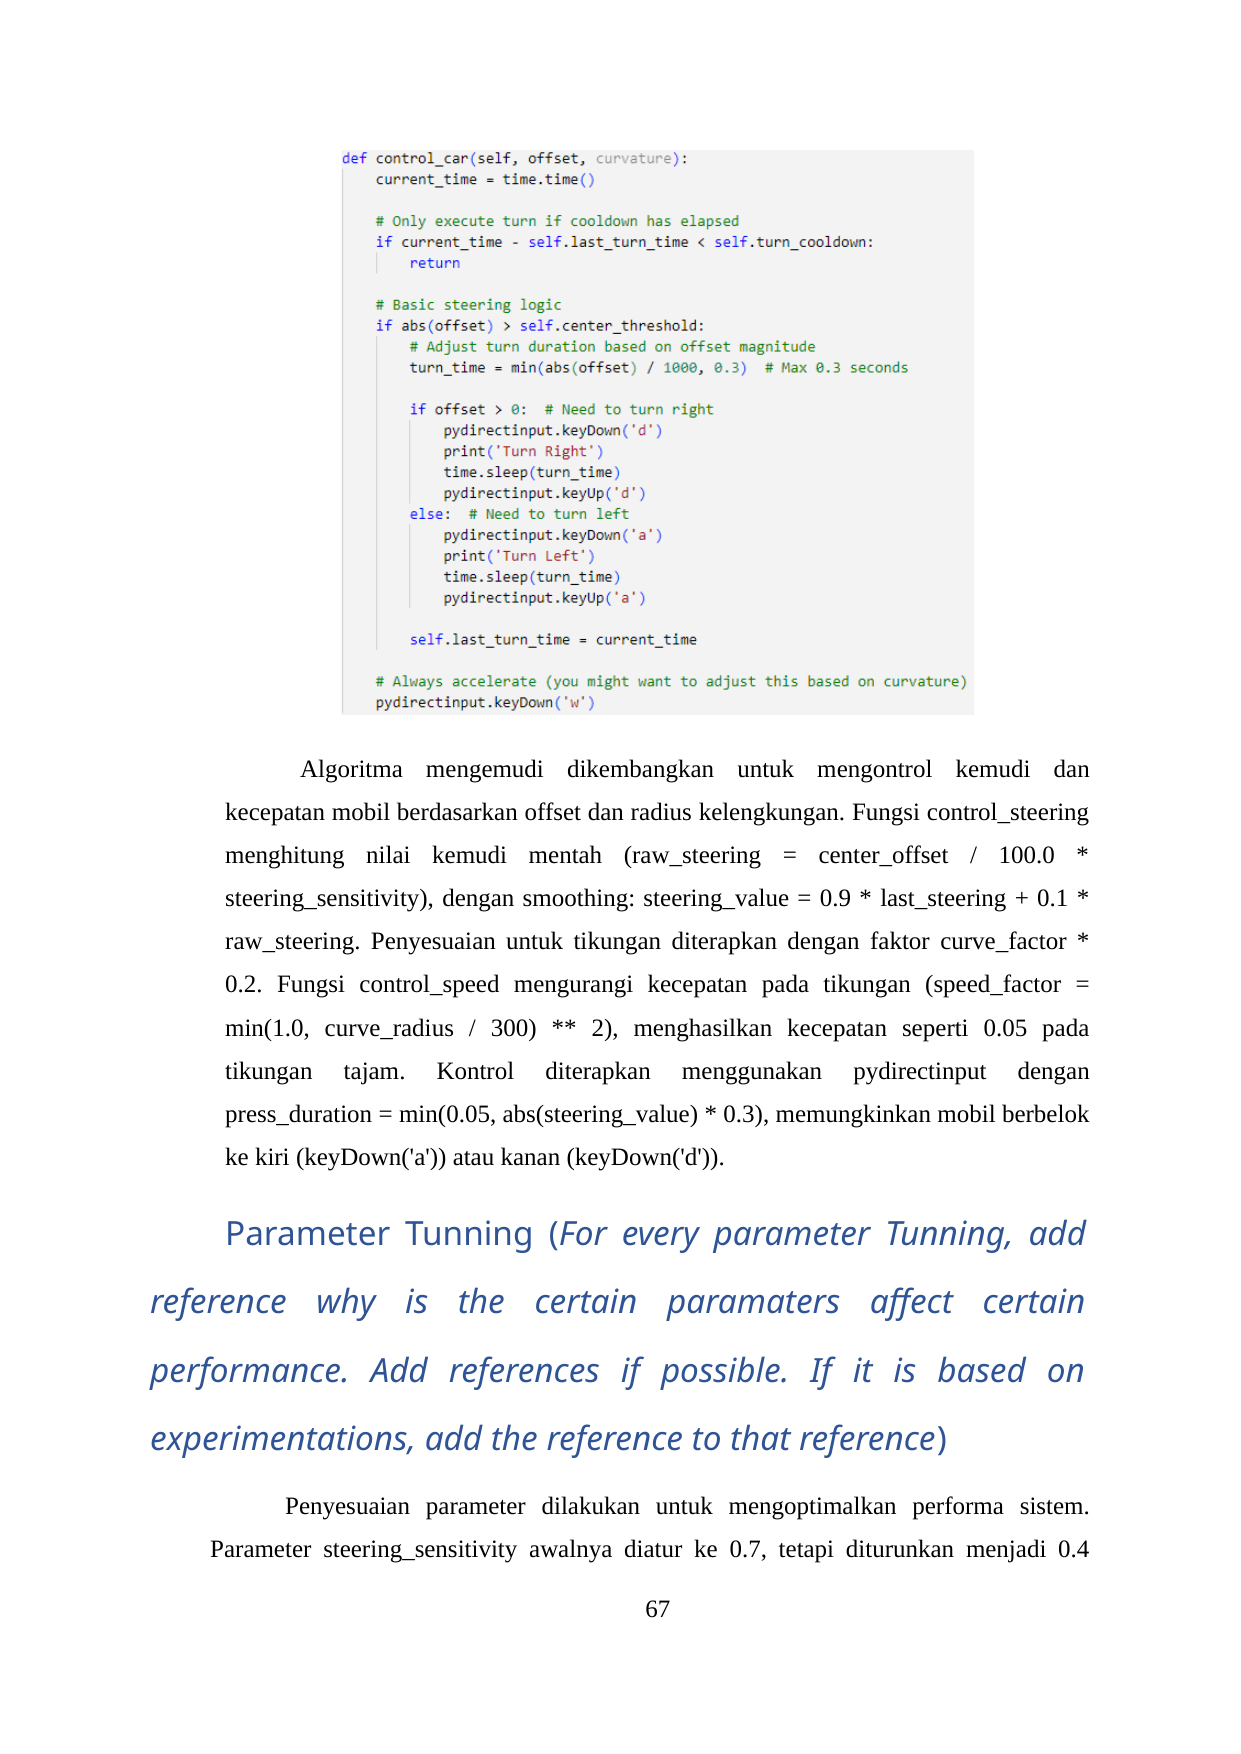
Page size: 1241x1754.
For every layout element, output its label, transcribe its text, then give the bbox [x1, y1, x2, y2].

text Algoritma mengemudi dikembangkan untuk mengontrol kemudi dan kecepatan mobil berdasarkan offset dan radius kelengkungan. Fungsi control_steering menghitung nilai kemudi mentah (raw_steering = center_offset / 100.0 * steering_sensitivity), dengan smoothing: steering_value = 0.9 * last_steering + 0.1 * raw_steering. Penyesuaian untuk tikungan diterapkan dengan faktor curve_factor * 0.2. Fungsi control_speed mengurangi kecepatan pada tikungan (speed_factor = min(1.0, curve_radius / 300) ** 2), menghasilkan kecepatan seperti 0.05 pada tikungan tajam. Kontrol diterapkan menggunakan pydirectinput dengan press_duration = min(0.05, abs(steering_value) * 0.3), memungkinkan mobil berbelok ke kiri (keyDown('a')) atau kanan (keyDown('d')). [225, 754, 1090, 1171]
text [210, 1491, 1090, 1563]
subtitle Parameter Tunning (For every parameter Tunning, add reference why is the certain paramaters affect certain performance. Add references if possible. If it is based on experimentations, add the reference to that reference) [150, 1210, 1090, 1460]
picture [341, 150, 974, 715]
